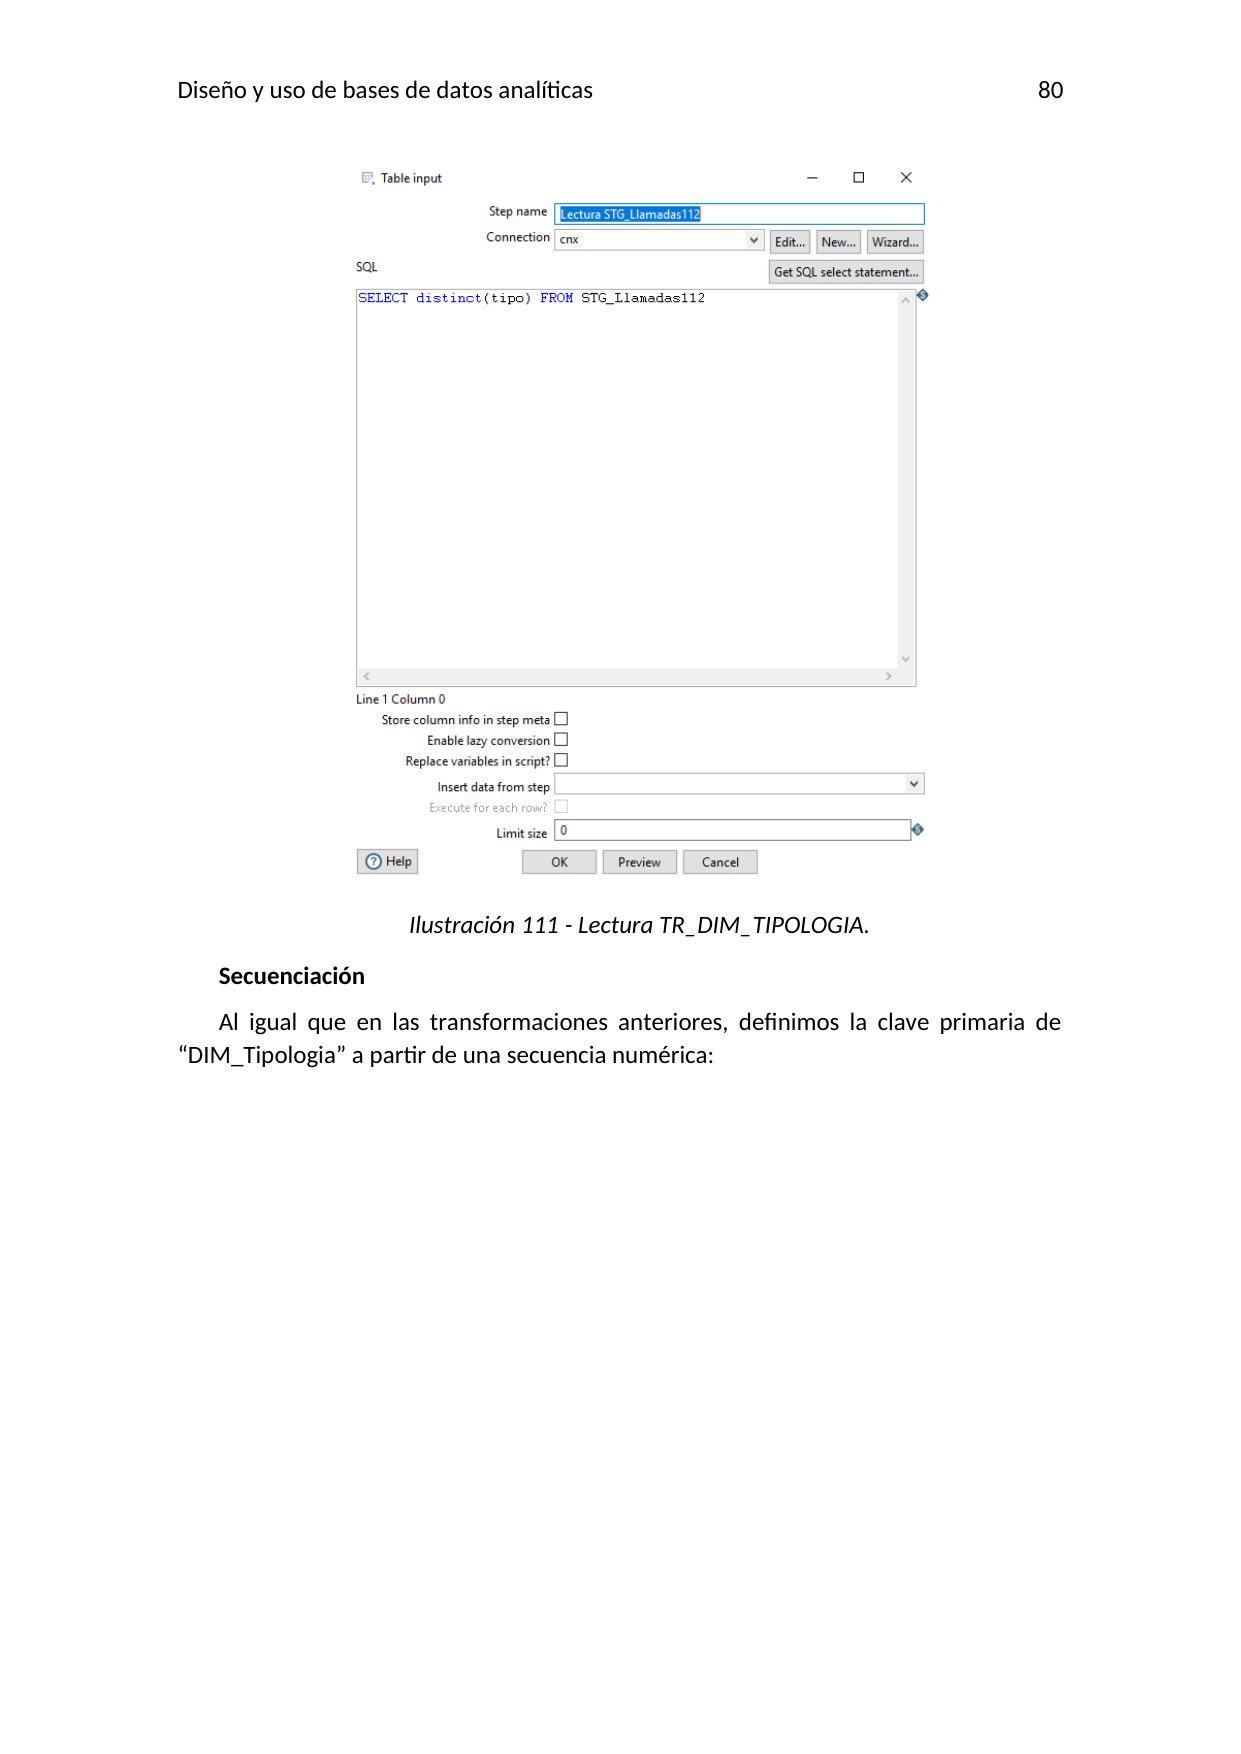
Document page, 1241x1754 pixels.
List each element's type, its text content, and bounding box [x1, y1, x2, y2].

picture [353, 165, 929, 878]
text Al igual que en las transformaciones anteriores, definimos la clave primaria de “DIM_Tipologia” a partir de una secuencia numérica: [177, 1006, 1063, 1069]
subtitle Secuenciación [177, 961, 1063, 991]
